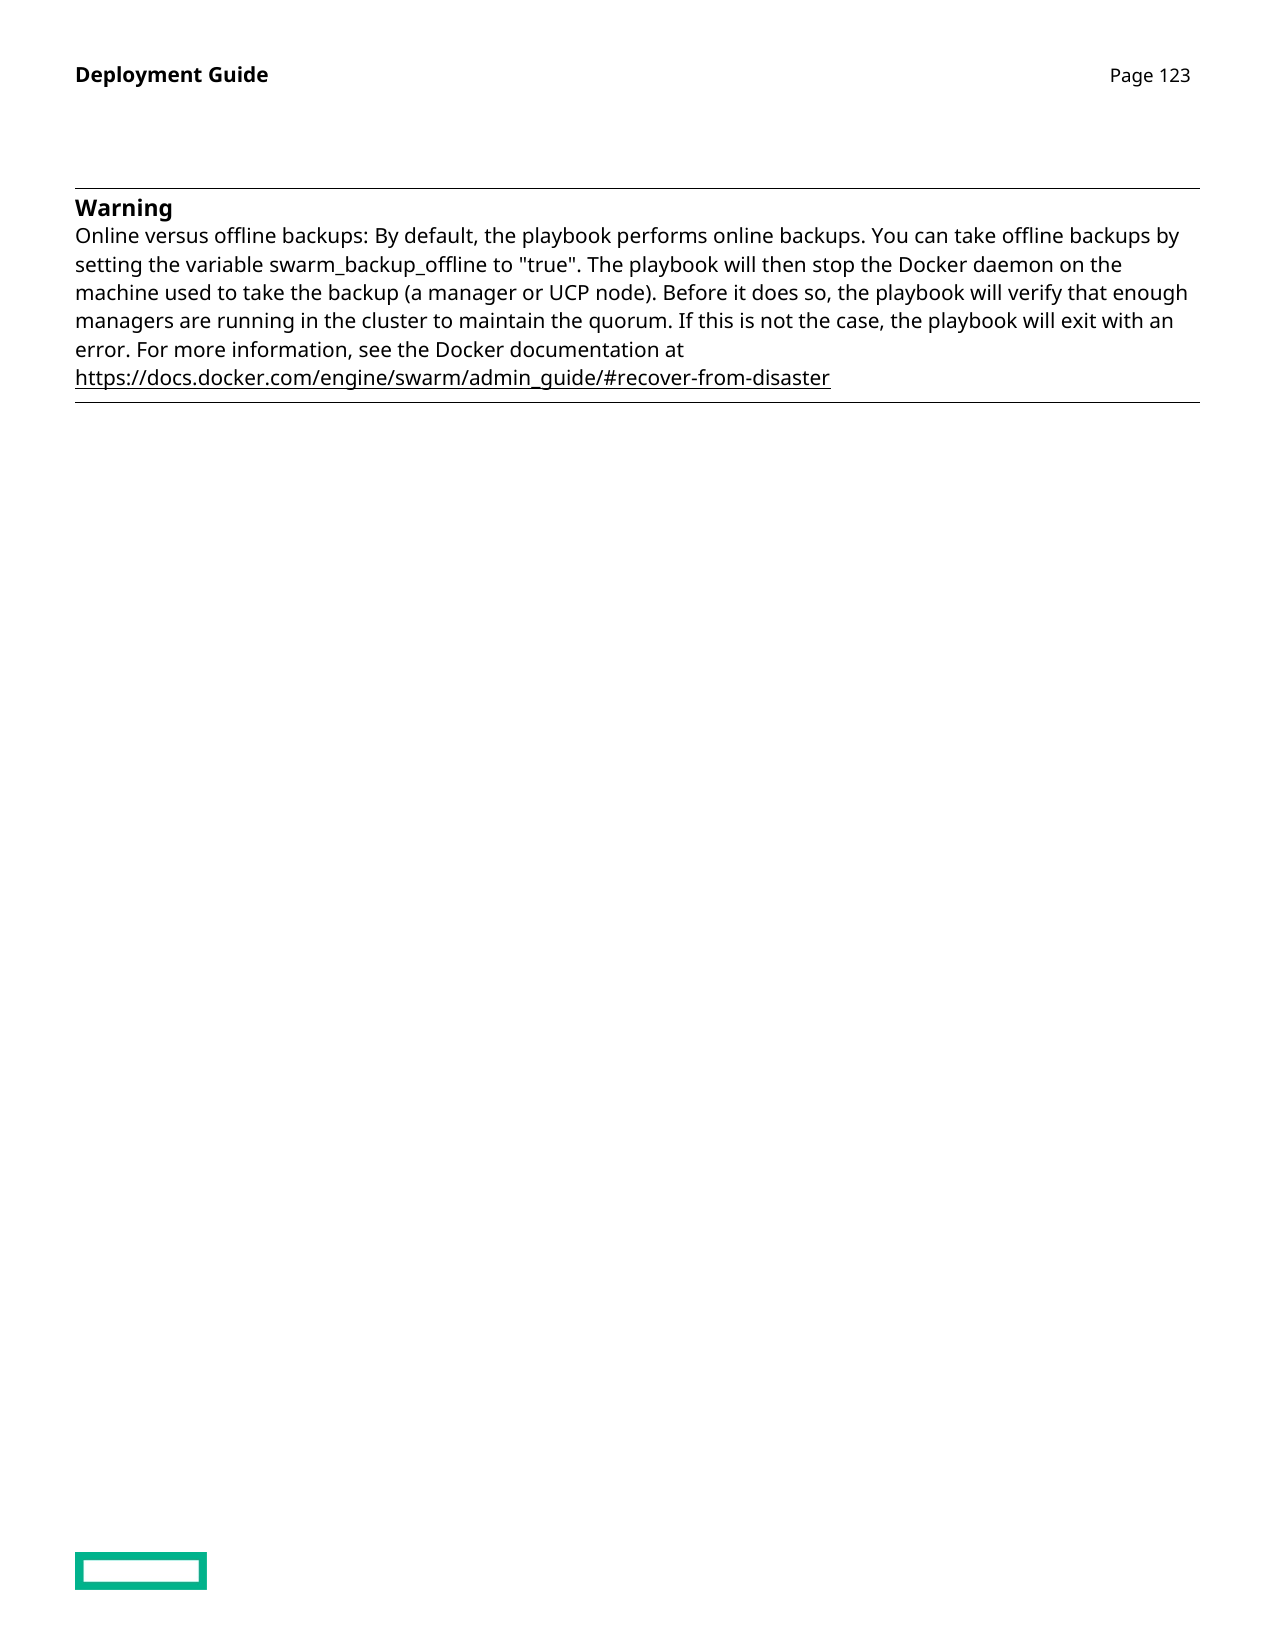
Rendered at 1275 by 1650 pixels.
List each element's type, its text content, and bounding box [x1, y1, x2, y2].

text Online versus offline backups: By default, the playbook performs online backups. You can take offline backups by setting the variable swarm_backup_offline to "true". The playbook will then stop the Docker daemon on the machine used to take the backup (a manager or UCP node). Before it does so, the playbook will verify that enough managers are running in the cluster to maintain the quorum. If this is not the case, the playbook will exit with an error. For more information, see the Docker documentation at https://docs.docker.com/engine/swarm/admin_guide/#recover-from-disaster [75, 221, 1200, 402]
picture [75, 1552, 207, 1590]
text Warning [75, 189, 1200, 221]
